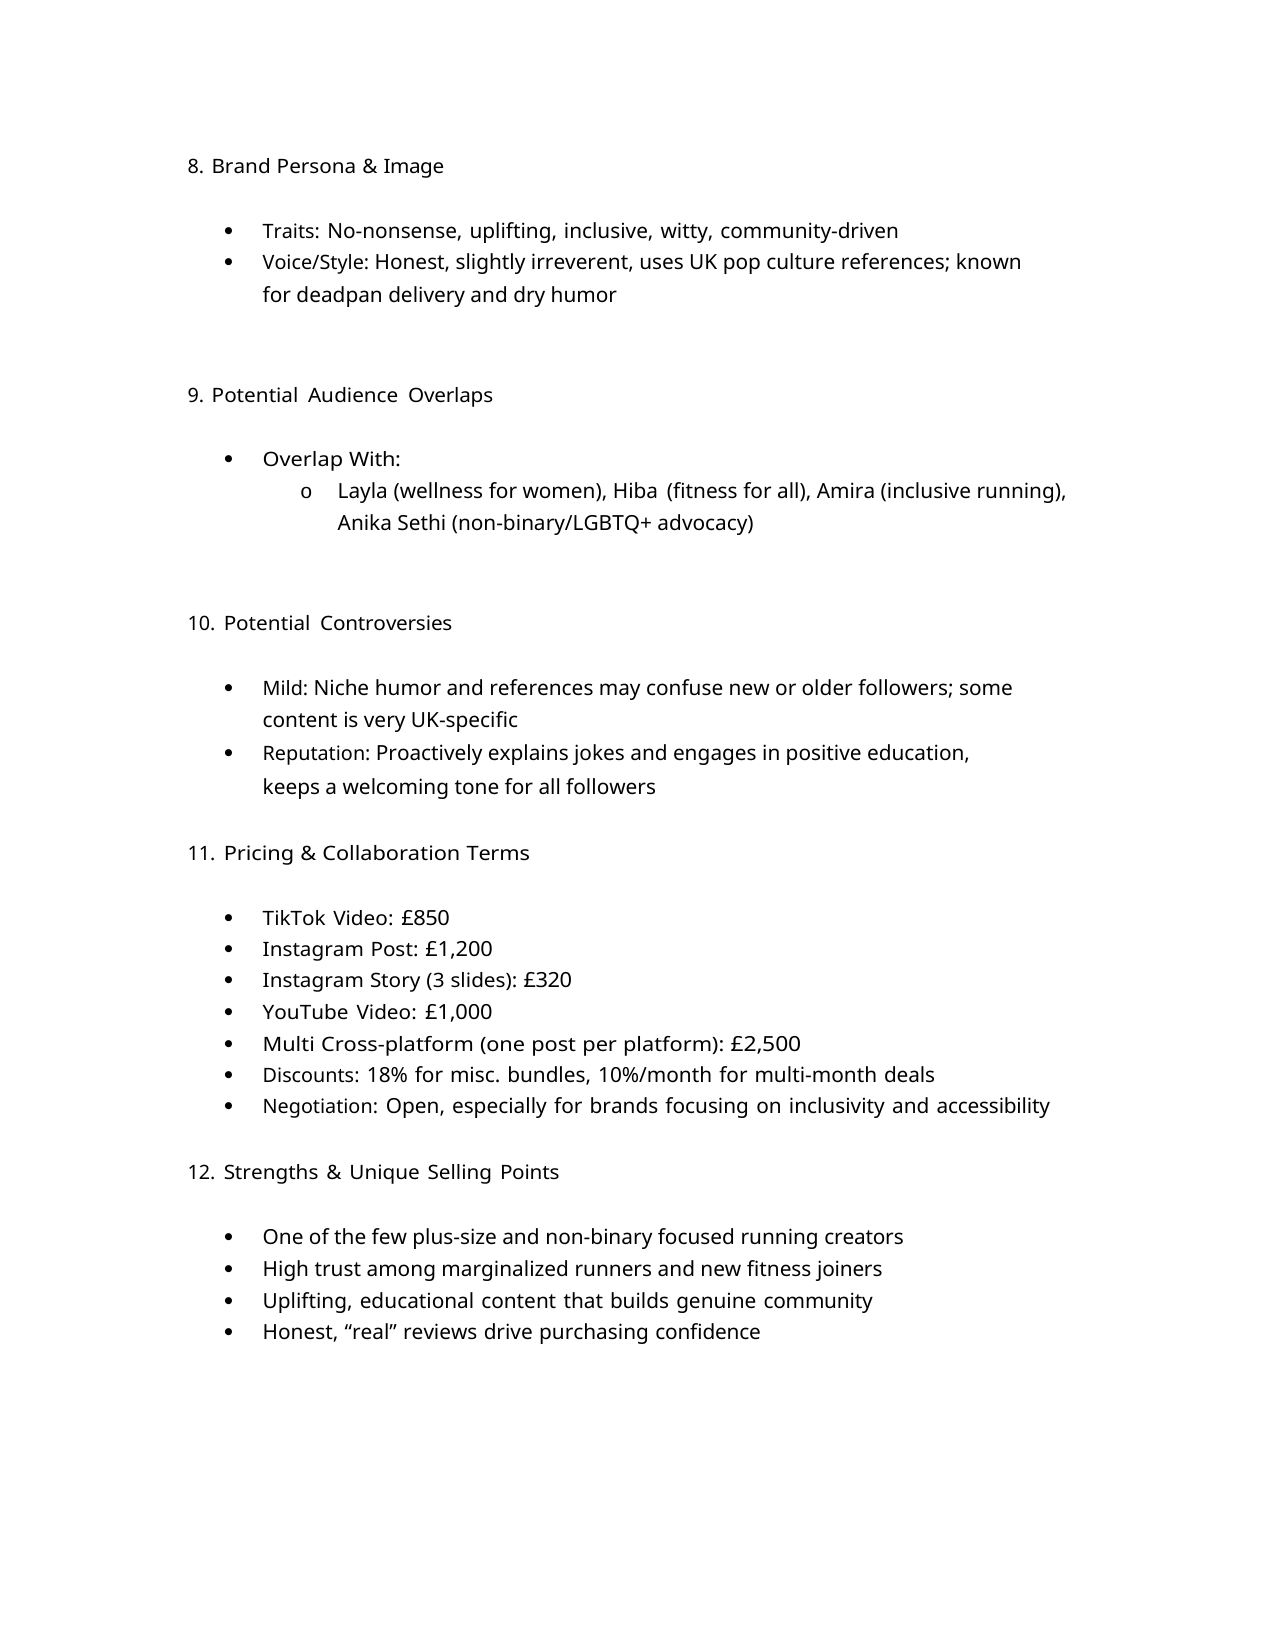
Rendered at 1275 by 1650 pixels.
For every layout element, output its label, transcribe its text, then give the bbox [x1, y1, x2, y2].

list Multi Cross-platform (one post per platform): £2,500 [225, 1029, 1087, 1057]
list High trust among marginalized runners and new fitness joiners [225, 1254, 1087, 1283]
list Strengths & Unique Selling Points [187, 1159, 1087, 1186]
list Overlap With: [225, 445, 1087, 472]
list Pricing & Collaboration Terms [187, 839, 1087, 866]
list Instagram Post: £1,200 [225, 934, 1087, 963]
list Potential Controversies [187, 609, 1087, 636]
list One of the few plus-size and non-binary focused running creators [225, 1222, 1087, 1251]
list Honest, “real” reviews drive purchasing confidence [225, 1317, 1087, 1346]
list Discounts: 18% for misc. bundles, 10%/month for multi-month deals [225, 1060, 1087, 1089]
list TikTok Video: £850 [225, 903, 1087, 931]
list Mild: Niche humor and references may confuse new or older followers; some content is very UK-specific [225, 673, 1075, 734]
list Uplifting, educational content that builds genuine community [225, 1286, 1087, 1314]
list Layla (wellness for women), Hiba (fitness for all), Amira (inclusive running), Anika Sethi (non-binary/LGBTQ+ advocacy) [300, 477, 1081, 536]
list Brand Persona & Image [187, 152, 1087, 179]
list Voice/Style: Honest, slightly irreverent, uses UK pop culture references; known for deadpan delivery and dry humor [225, 247, 1027, 309]
list Negotiation: Open, especially for brands focusing on inclusivity and accessibility [225, 1092, 1087, 1120]
list YouTube Video: £1,000 [225, 997, 1087, 1026]
list Traits: No-nonsense, uplifting, inclusive, witty, community-driven [225, 216, 1087, 244]
list Potential Audience Overlaps [187, 381, 1087, 408]
list Reputation: Proactively explains jokes and engages in positive education, keeps a welcoming tone for all followers [225, 738, 1025, 800]
list Instagram Story (3 slides): £320 [225, 966, 1087, 994]
